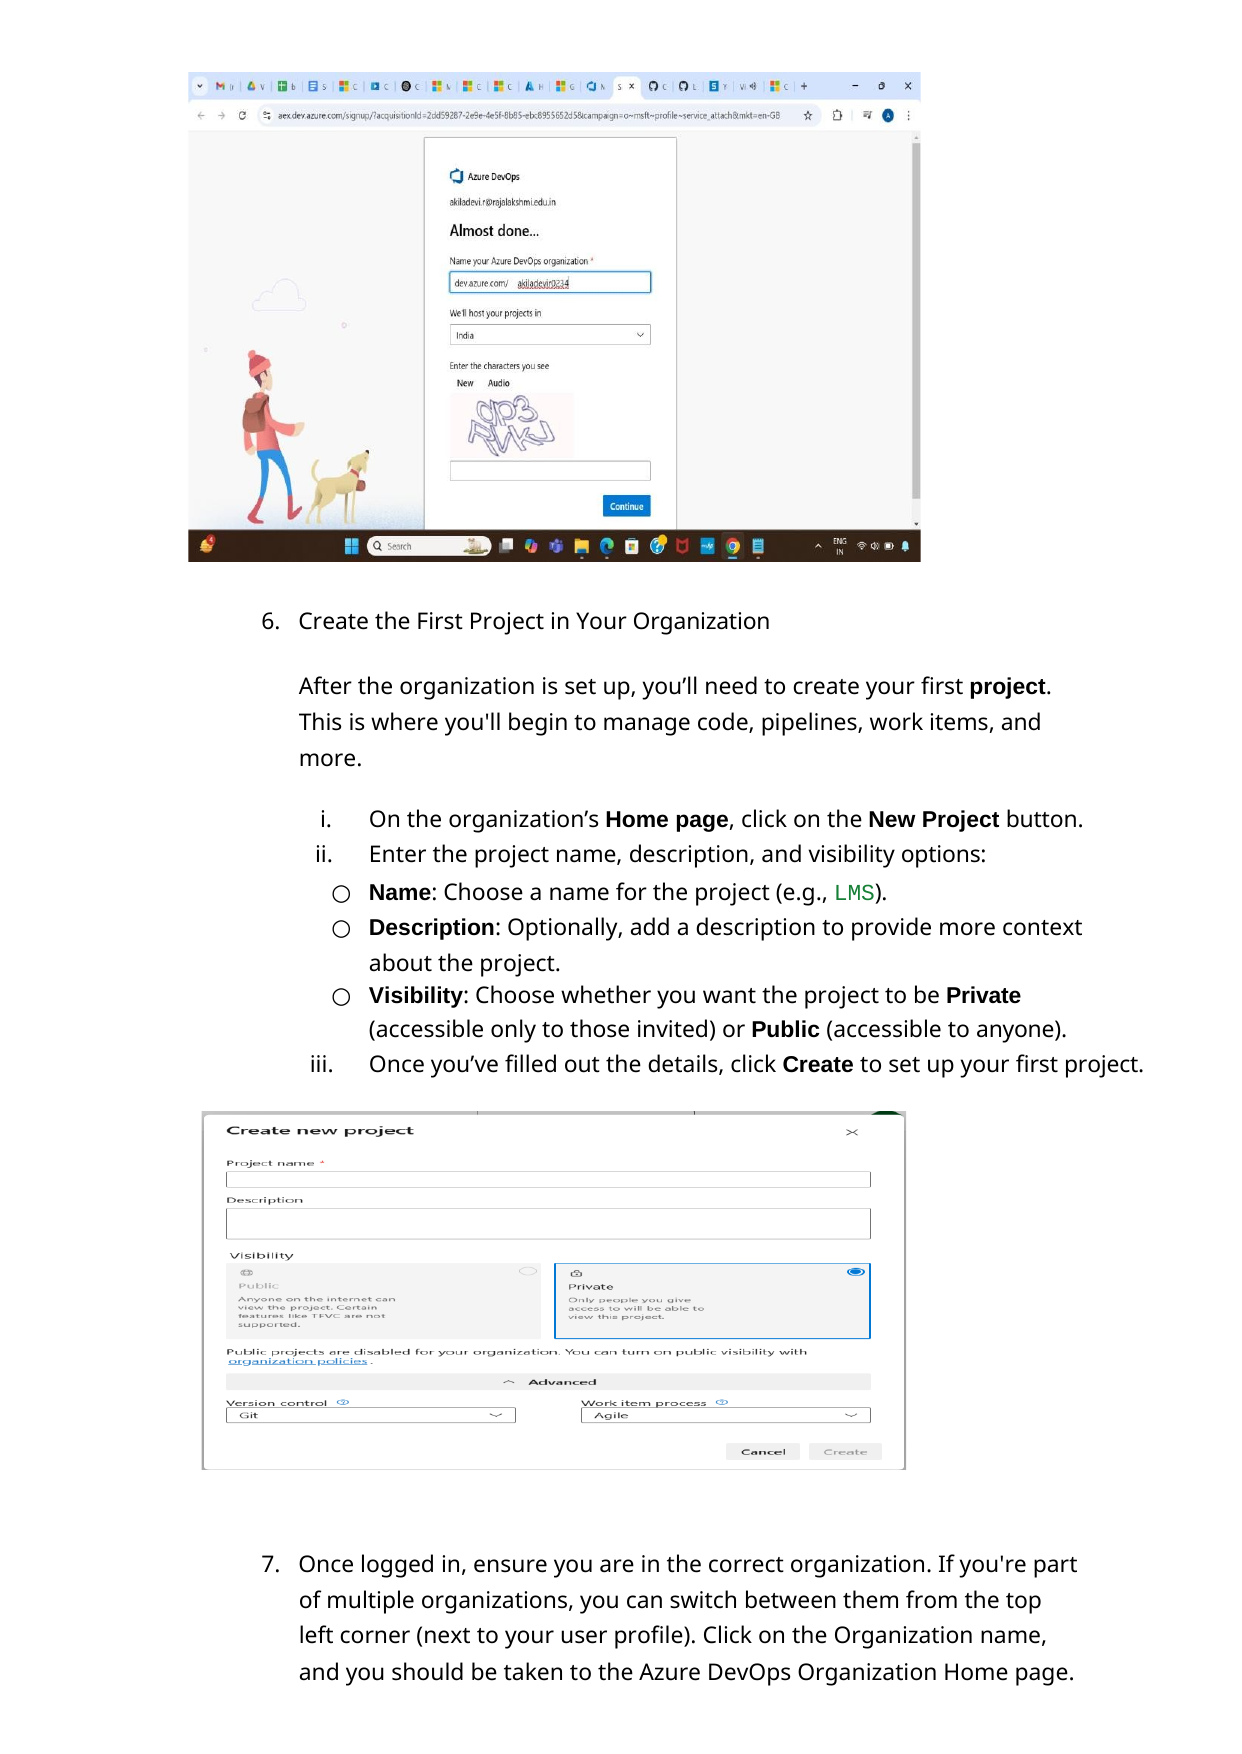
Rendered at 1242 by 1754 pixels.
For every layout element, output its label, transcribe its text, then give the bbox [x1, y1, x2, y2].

list Description: Optionally, add a description to provide more context about the project. [331, 911, 1100, 978]
list Visibility: Choose whether you want the project to be Private [331, 983, 1227, 1009]
text (accessible only to those invited) or Public (accessible to anyone). [369, 1013, 1227, 1044]
list Once logged in, ensure you are in the correct organization. If you're part of multiple organizations, you can switch between them from the top left corner (next to your user profile). Click on the Organization name, and you should be taken to the Azure DevOps Organization Home page. [261, 1548, 1081, 1687]
text After the organization is set up, you’ll need to create your first project. This is where you'll begin to manage code, pipelines, work items, and more. [298, 670, 1099, 773]
list Once you’ve filled out the details, click Create to set up your first project. [309, 1048, 1227, 1080]
picture [188, 72, 921, 562]
list Create the First Project in Your Organization [261, 605, 1227, 636]
list Enter the project name, description, and visibility options: [315, 838, 1227, 869]
list On the organization’s Home page, click on the New Project button. [320, 803, 1227, 834]
picture [201, 1111, 907, 1470]
list Name: Choose a name for the project (e.g., LMS). [331, 876, 1227, 907]
